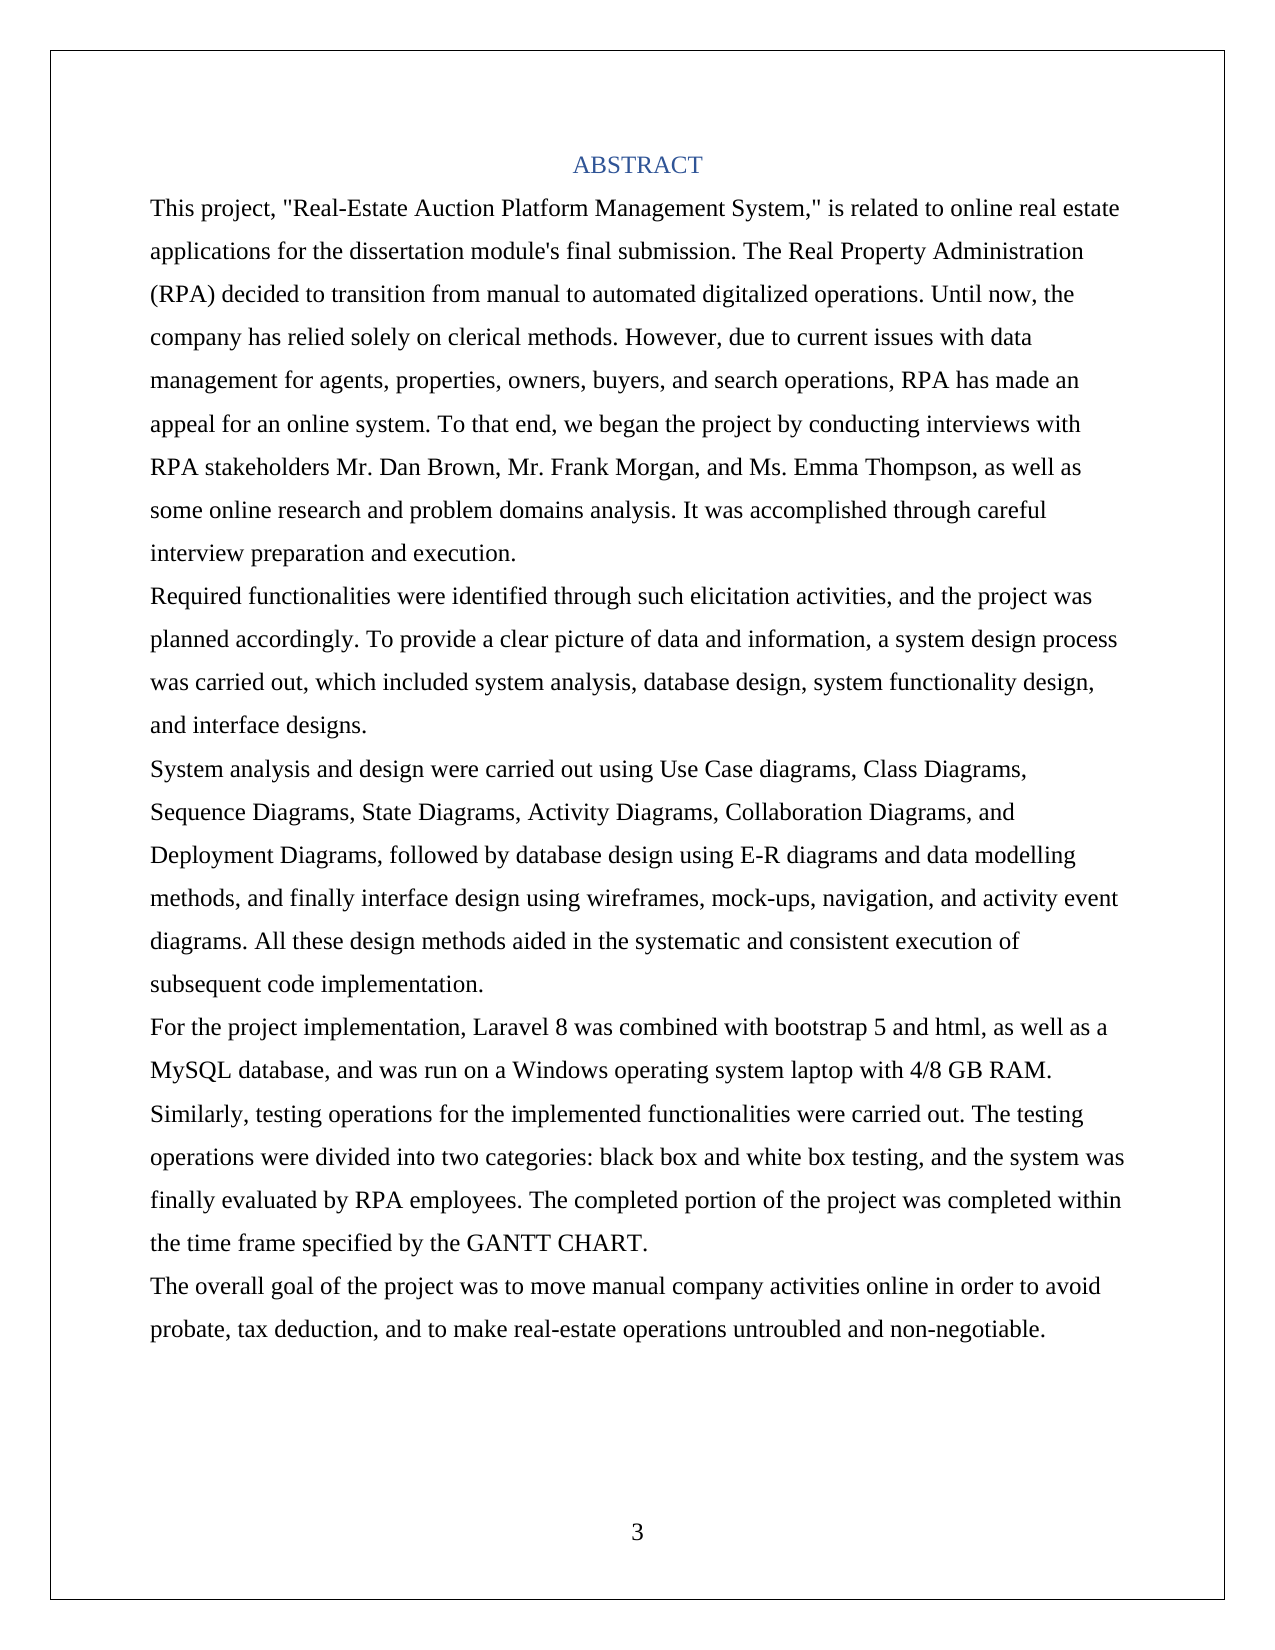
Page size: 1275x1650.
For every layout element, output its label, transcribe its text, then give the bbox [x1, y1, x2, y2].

text Required functionalities were identified through such elicitation activities, and the project was planned accordingly. To provide a clear picture of data and information, a system design process was carried out, which included system analysis, database design, system functionality design, and interface designs. [150, 581, 1125, 739]
text This project, "Real-Estate Auction Platform Management System," is related to online real estate applications for the dissertation module's final submission. The Real Property Administration (RPA) decided to transition from manual to automated digitalized operations. Until now, the company has relied solely on clerical methods. However, due to current issues with data management for agents, properties, owners, buyers, and search operations, RPA has made an appeal for an online system. To that end, we began the project by conducting interviews with RPA stakeholders Mr. Dan Brown, Mr. Frank Morgan, and Ms. Emma Thompson, as well as some online research and problem domains analysis. It was accomplished through careful interview preparation and execution. [150, 193, 1125, 567]
text System analysis and design were carried out using Use Case diagrams, Class Diagrams, Sequence Diagrams, State Diagrams, Activity Diagrams, Collaboration Diagrams, and Deployment Diagrams, followed by database design using E-R diagrams and data modelling methods, and finally interface design using wireframes, mock-ups, navigation, and activity event diagrams. All these design methods aided in the systematic and consistent execution of subsequent code implementation. [150, 754, 1125, 998]
text The overall goal of the project was to move manual company activities online in order to avoid probate, tax deduction, and to make real-estate operations untroubled and non-negotiable. [150, 1271, 1125, 1343]
text For the project implementation, Laravel 8 was combined with bootstrap 5 and html, as well as a MySQL database, and was run on a Windows operating system laptop with 4/8 GB RAM. Similarly, testing operations for the implemented functionalities were carried out. The testing operations were divided into two categories: black box and white box testing, and the system was finally evaluated by RPA employees. The completed portion of the project was completed within the time frame specified by the GANTT CHART. [150, 1012, 1125, 1257]
text ABSTRACT [150, 150, 1125, 179]
